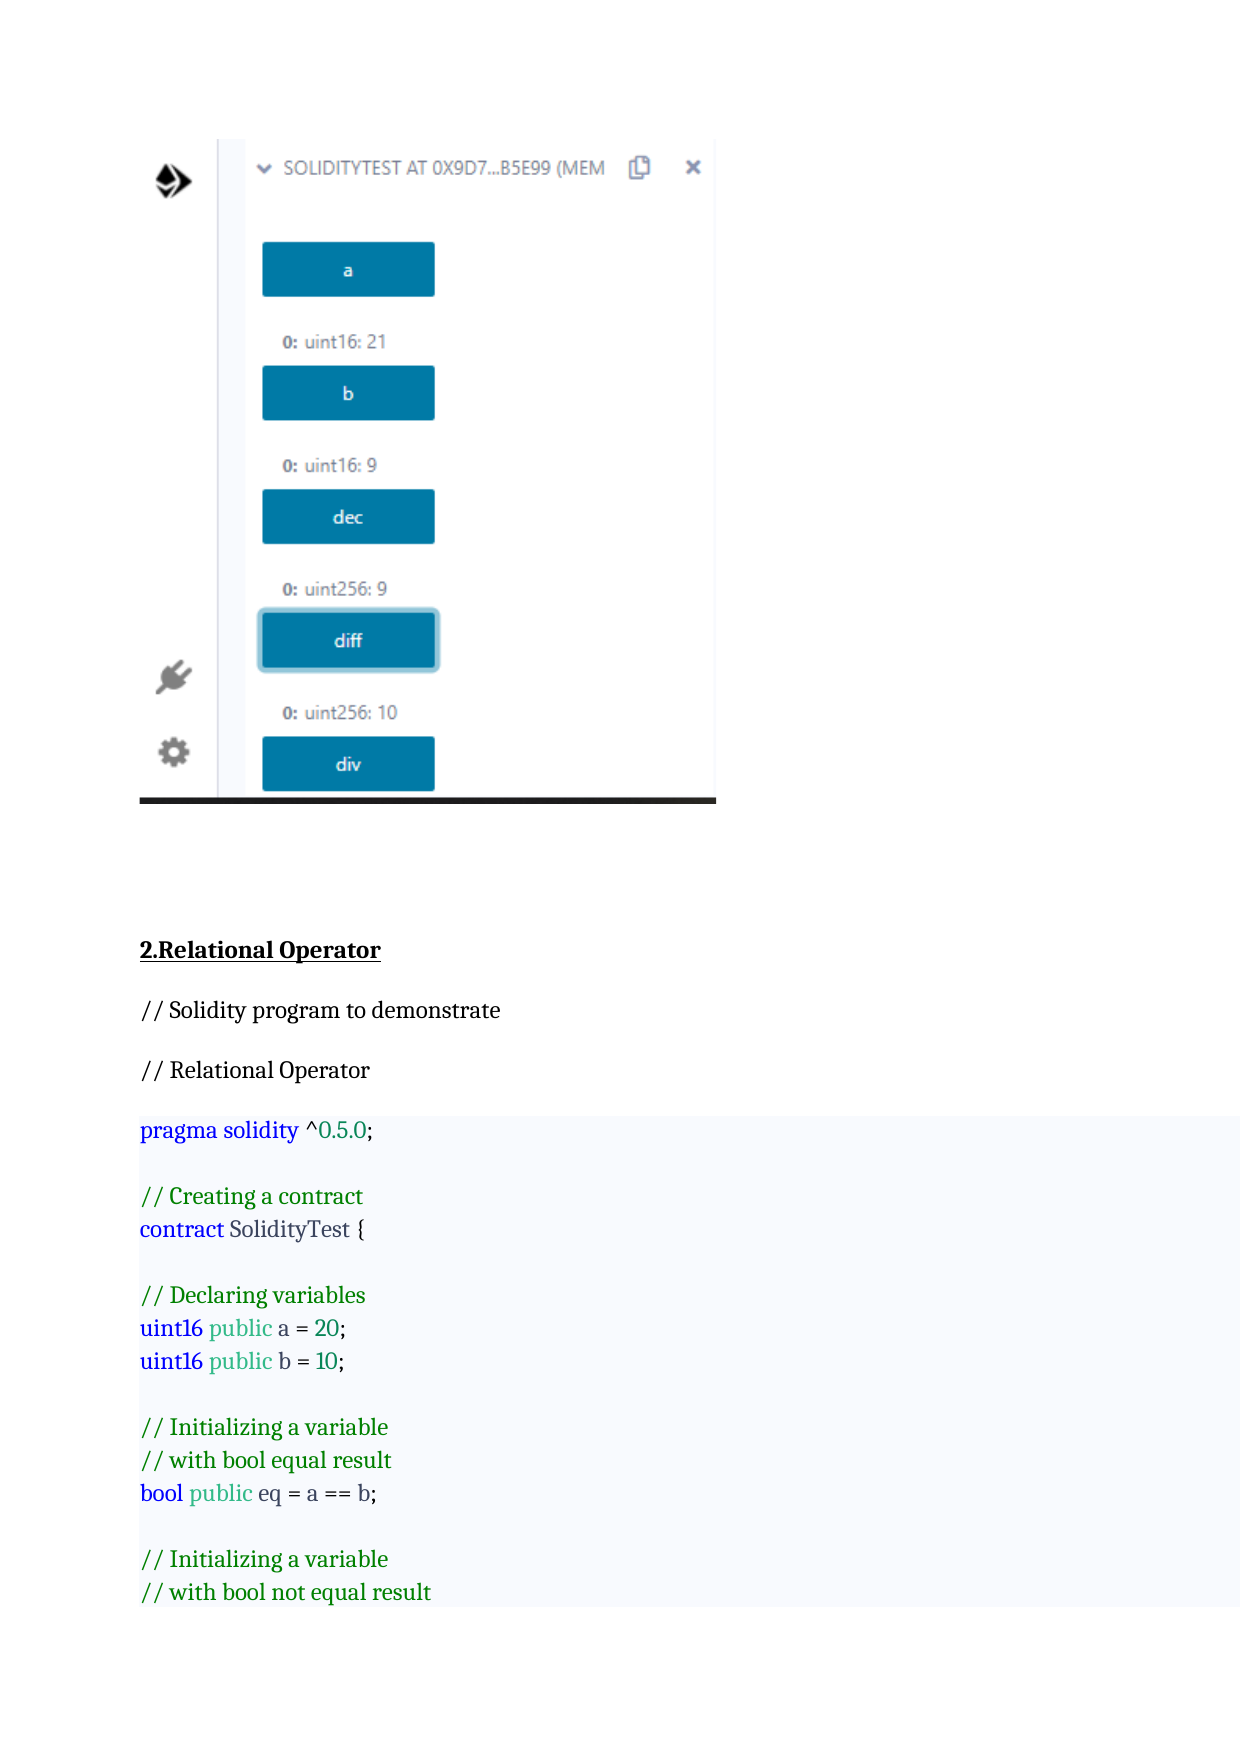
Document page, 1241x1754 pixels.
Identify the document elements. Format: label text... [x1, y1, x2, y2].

text pragma solidity ^0.5.0; [139, 1116, 1240, 1144]
picture [139, 139, 717, 804]
text bool public eq = a == b; [139, 1479, 1240, 1508]
text // with bool equal result [139, 1446, 1240, 1475]
text // Declaring variables [139, 1281, 1240, 1309]
text // Initializing a variable [139, 1545, 1240, 1574]
text // Creating a contract [139, 1182, 1240, 1211]
text // Relational Operator [139, 1056, 1240, 1085]
text // with bool not equal result [139, 1578, 1240, 1607]
text uint16 public b = 10; [139, 1347, 1240, 1376]
text // Initializing a variable [139, 1413, 1240, 1442]
text 2.Relational Operator [139, 936, 1240, 965]
text uint16 public a = 20; [139, 1314, 1240, 1343]
text // Solidity program to demonstrate [139, 996, 1240, 1025]
text contract SolidityTest { [139, 1215, 1240, 1243]
